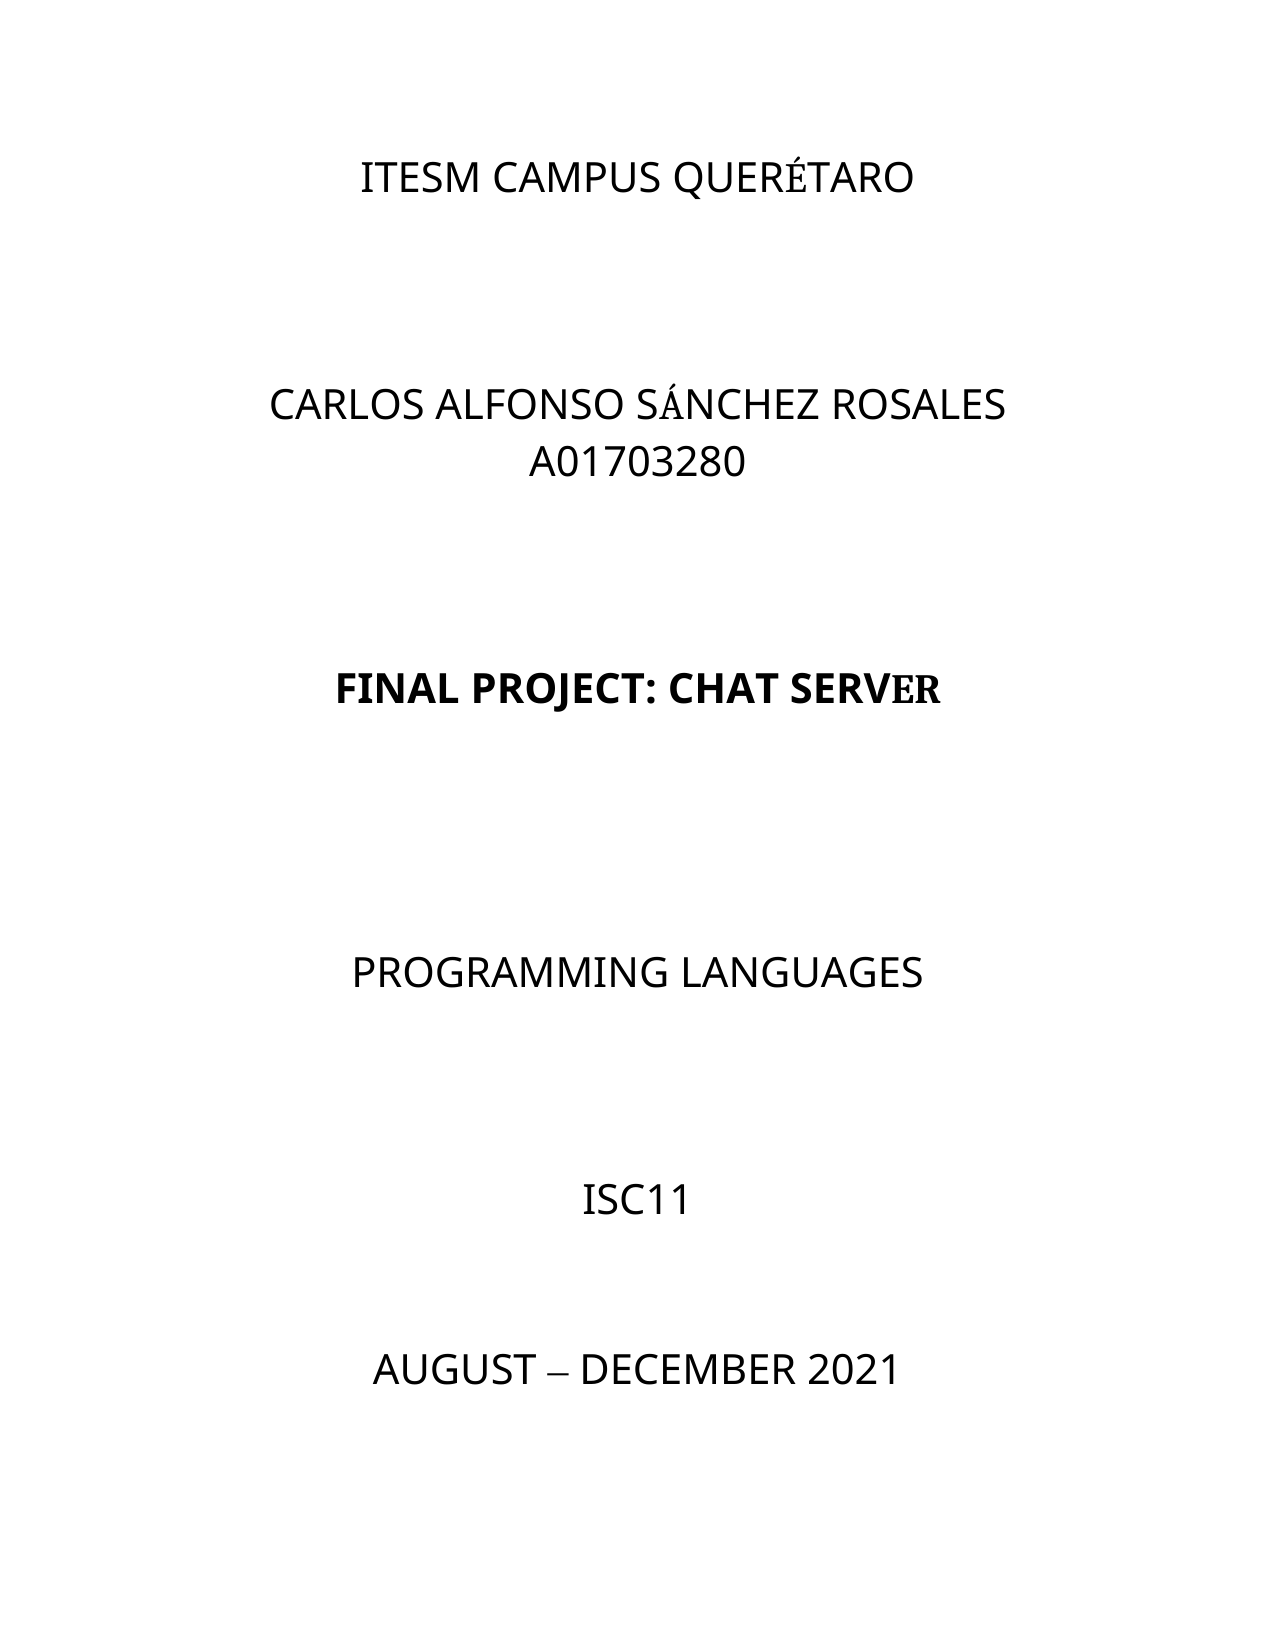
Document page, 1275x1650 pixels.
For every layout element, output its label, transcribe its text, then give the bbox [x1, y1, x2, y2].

text AUGUST – DECEMBER 2021 [177, 1340, 1098, 1397]
text FINAL PROJECT: CHAT SERVER [177, 658, 1098, 715]
text A01703280 [177, 431, 1098, 488]
text CARLOS ALFONSO SÁNCHEZ ROSALES [177, 375, 1098, 431]
text ISC11 [177, 1169, 1098, 1226]
text ITESM CAMPUS QUERÉTARO [177, 148, 1098, 204]
text PROGRAMMING LANGUAGES [177, 942, 1098, 999]
